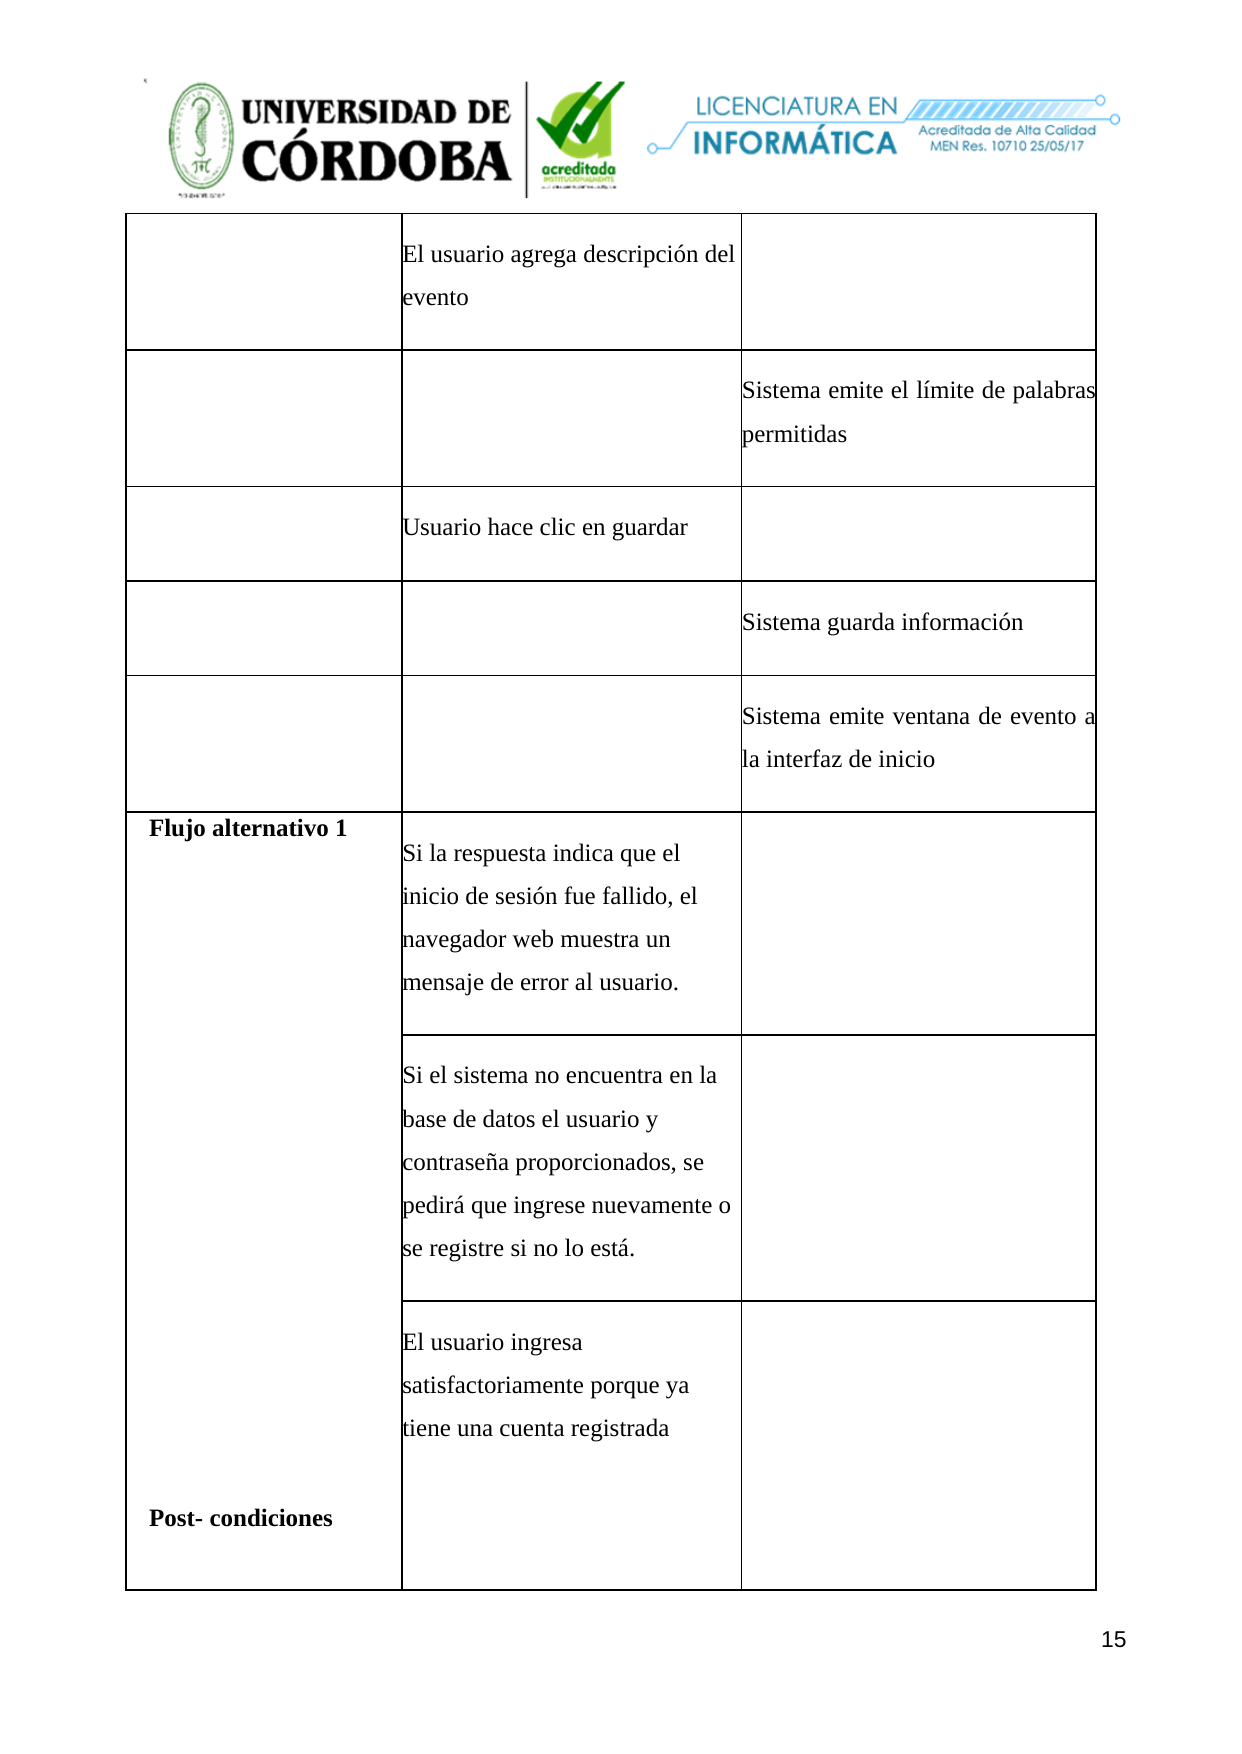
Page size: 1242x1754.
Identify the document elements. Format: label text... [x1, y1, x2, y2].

table_cell El usuario agrega descripción del evento [403, 214, 741, 349]
table_cell [742, 813, 1095, 1034]
table_cell Sistema guarda información [742, 582, 1095, 675]
picture [136, 52, 1127, 213]
table_cell [742, 214, 1095, 349]
table_cell [742, 1036, 1095, 1300]
table_cell [127, 676, 401, 811]
table_cell Usuario hace clic en guardar [403, 487, 741, 580]
table_cell [127, 582, 401, 675]
table_cell [127, 487, 401, 580]
table_cell Sistema emite el límite de palabras permitidas [742, 351, 1095, 486]
table_cell Flujo alternativo 1 Post- condiciones [127, 813, 401, 1589]
table_cell [127, 214, 401, 349]
table_cell [403, 351, 741, 486]
table_cell Sistema emite ventana de evento a la interfaz de inicio [742, 676, 1095, 811]
table_cell Si el sistema no encuentra en la base de datos el usuario y contraseña proporcionados, se pedirá que ingrese nuevamente o se registre si no lo está. [403, 1036, 741, 1300]
table_cell Si la respuesta indica que el inicio de sesión fue fallido, el navegador web muestra un mensaje de error al usuario. [403, 813, 741, 1034]
table_cell [403, 676, 741, 811]
table_cell [127, 351, 401, 486]
table_cell [742, 487, 1095, 580]
table_cell [742, 1302, 1095, 1589]
table_cell El usuario ingresa satisfactoriamente porque ya tiene una cuenta registrada [403, 1302, 741, 1589]
table_cell [403, 582, 741, 675]
